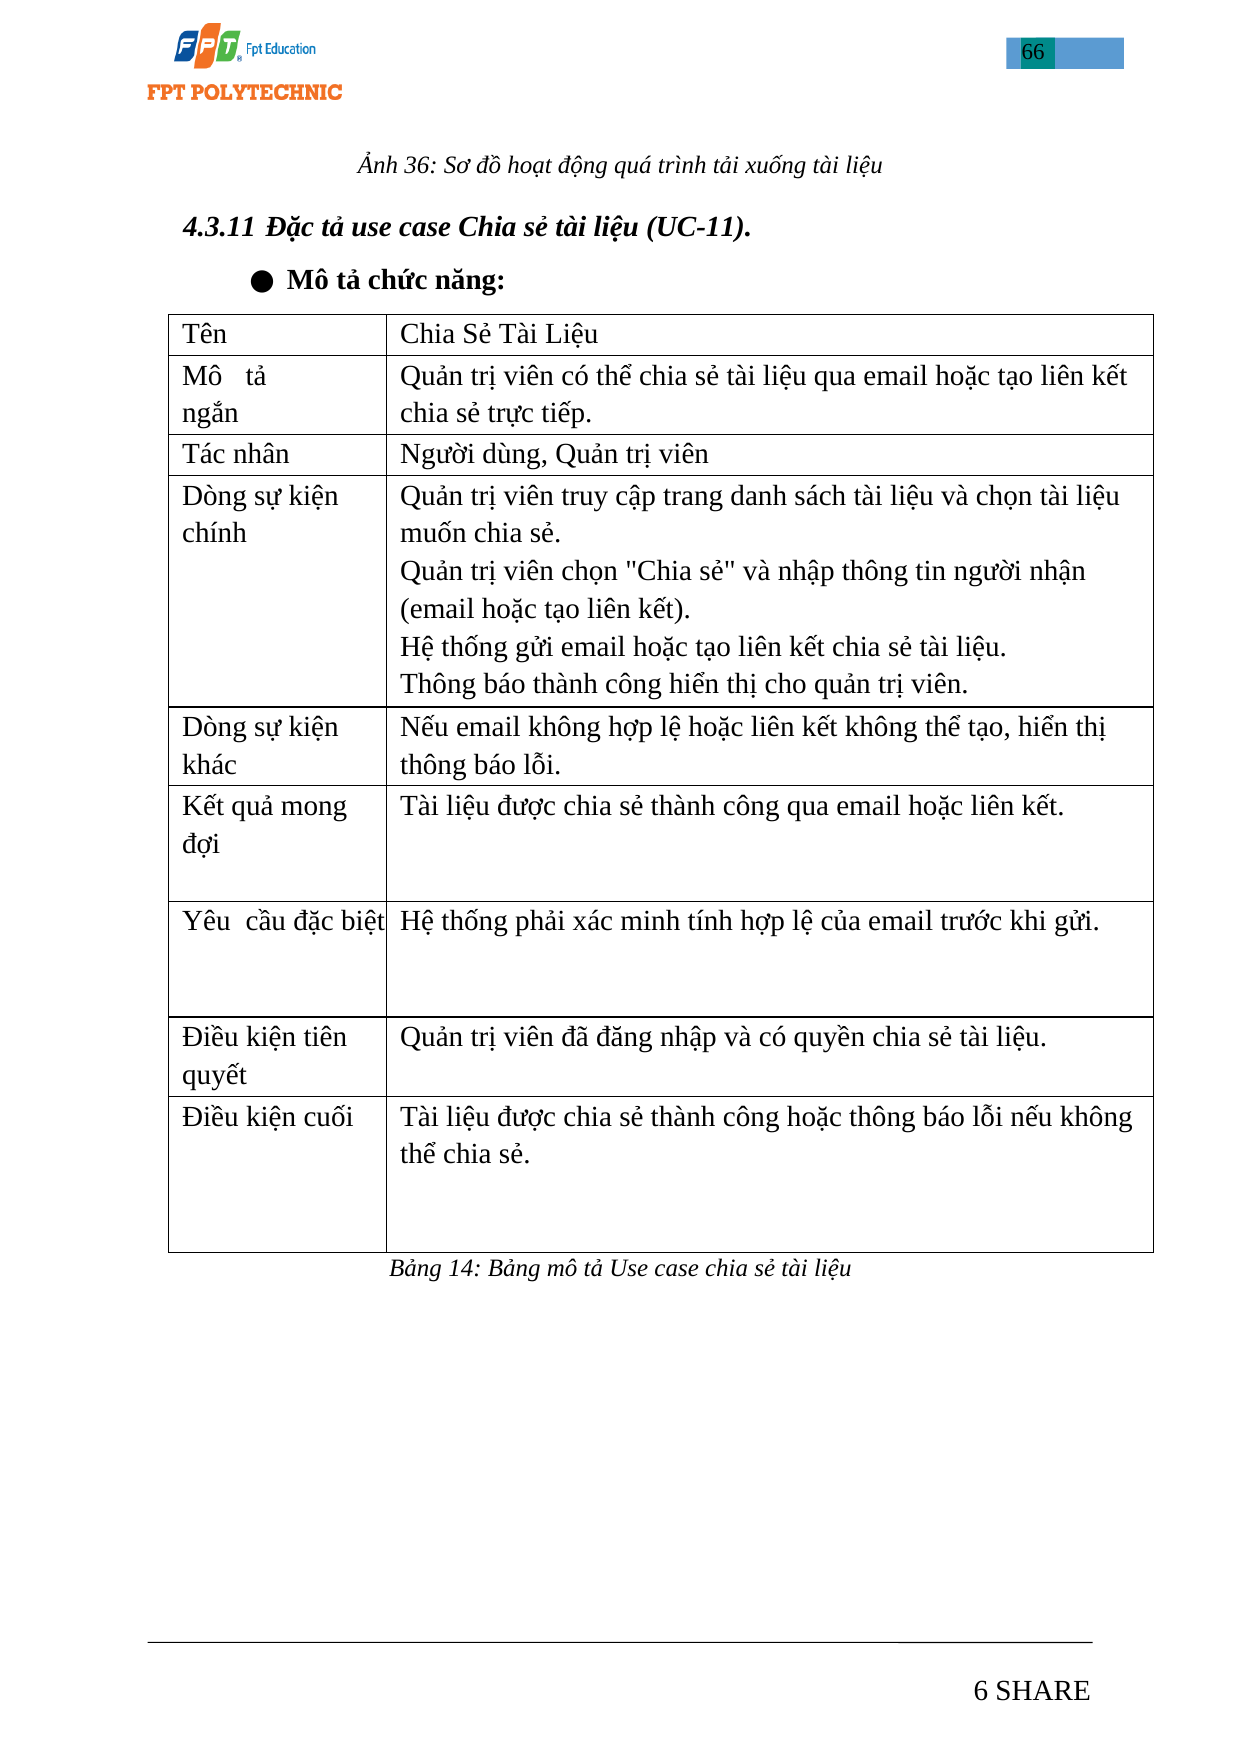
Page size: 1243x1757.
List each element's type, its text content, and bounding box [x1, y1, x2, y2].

table_cell Mô tả ngắn [169, 356, 386, 434]
text Ảnh 36: Sơ đồ hoạt động quá trình tải xuống tài liệu [75, 150, 1168, 179]
picture [147, 23, 342, 100]
table_header Chia Sẻ Tài Liệu [387, 315, 1153, 355]
table_cell Điều kiện cuối [169, 1097, 386, 1252]
table_cell Quản trị viên đã đăng nhập và có quyền chia sẻ tài liệu. [387, 1018, 1153, 1096]
table_cell Người dùng, Quản trị viên [387, 435, 1153, 475]
table_cell Tài liệu được chia sẻ thành công hoặc thông báo lỗi nếu không thể chia sẻ. [387, 1097, 1153, 1252]
table_header Tên [169, 315, 386, 355]
table_cell Tác nhân [169, 435, 386, 475]
table_cell Quản trị viên có thể chia sẻ tài liệu qua email hoặc tạo liên kết chia sẻ trực tiếp. [387, 356, 1153, 434]
table_cell Hệ thống phải xác minh tính hợp lệ của email trước khi gửi. [387, 902, 1153, 1016]
list Mô tả chức năng: [249, 247, 1168, 306]
table_cell Tài liệu được chia sẻ thành công qua email hoặc liên kết. [387, 786, 1153, 901]
table_cell Điều kiện tiên quyết [169, 1018, 386, 1096]
table_cell Nếu email không hợp lệ hoặc liên kết không thể tạo, hiển thị thông báo lỗi. [387, 708, 1153, 785]
table_cell Quản trị viên truy cập trang danh sách tài liệu và chọn tài liệu muốn chia sẻ. Quản trị viên chọn "Chia sẻ" và nhập thông tin người nhận (email hoặc tạo liên kết). Hệ thống gửi email hoặc tạo liên kết chia sẻ tài liệu. Thông báo thành công hiển thị cho quản trị viên. [387, 476, 1153, 706]
table_cell Dòng sự kiện chính [169, 476, 386, 706]
table_cell Dòng sự kiện khác [169, 708, 386, 785]
table_cell Kết quả mong đợi [169, 786, 386, 901]
table_cell Yêu cầu đặc biệt [169, 902, 386, 1016]
subtitle Đặc tả use case Chia sẻ tài liệu (UC-11). [183, 209, 1168, 242]
